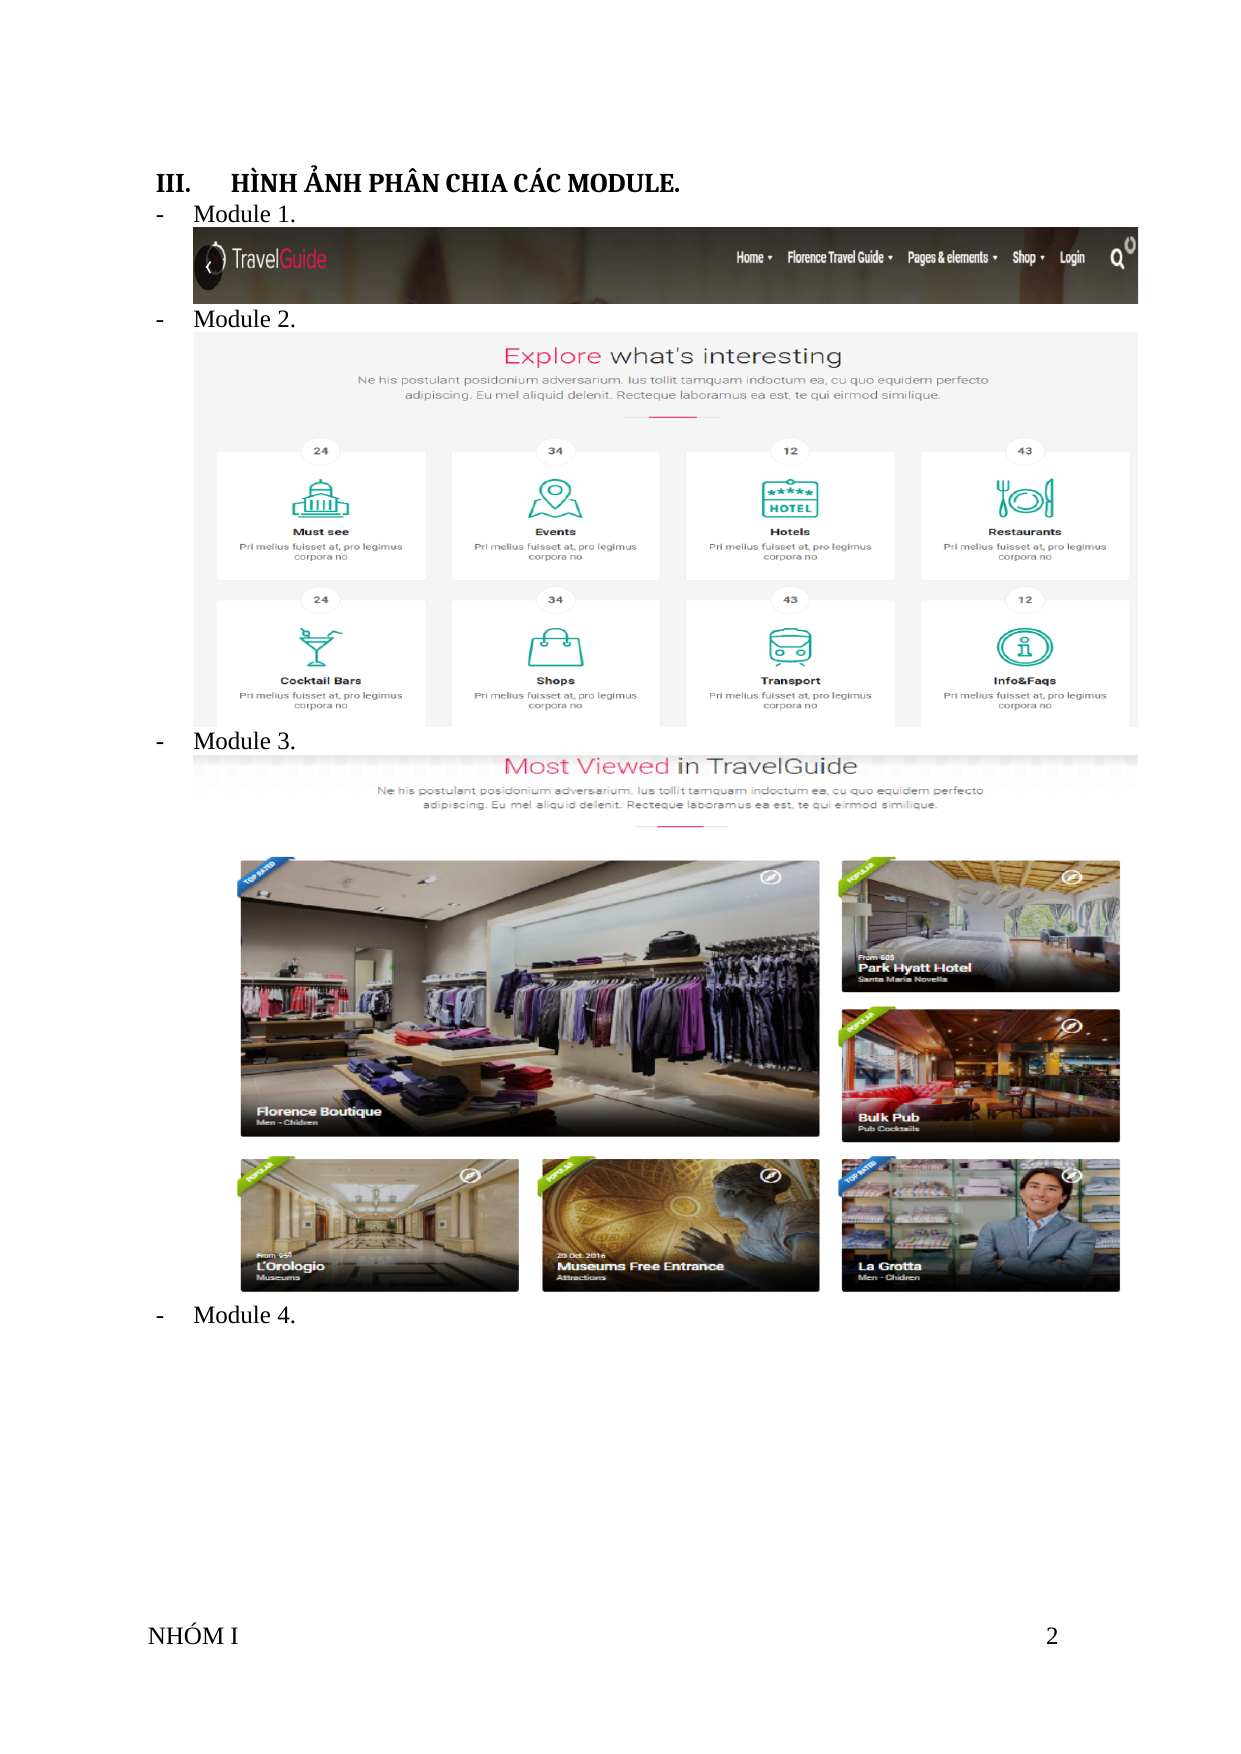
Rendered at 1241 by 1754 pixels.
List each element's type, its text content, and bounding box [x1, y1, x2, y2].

picture [193, 227, 1139, 304]
subtitle HÌNH ẢNH PHÂN CHIA CÁC MODULE. [156, 168, 1063, 199]
list Module 2. [156, 304, 1063, 333]
picture [193, 755, 1139, 1301]
picture [193, 332, 1139, 727]
list Module 4. [156, 1300, 1063, 1329]
list Module 1. [156, 199, 1063, 228]
list Module 3. [156, 726, 1063, 755]
